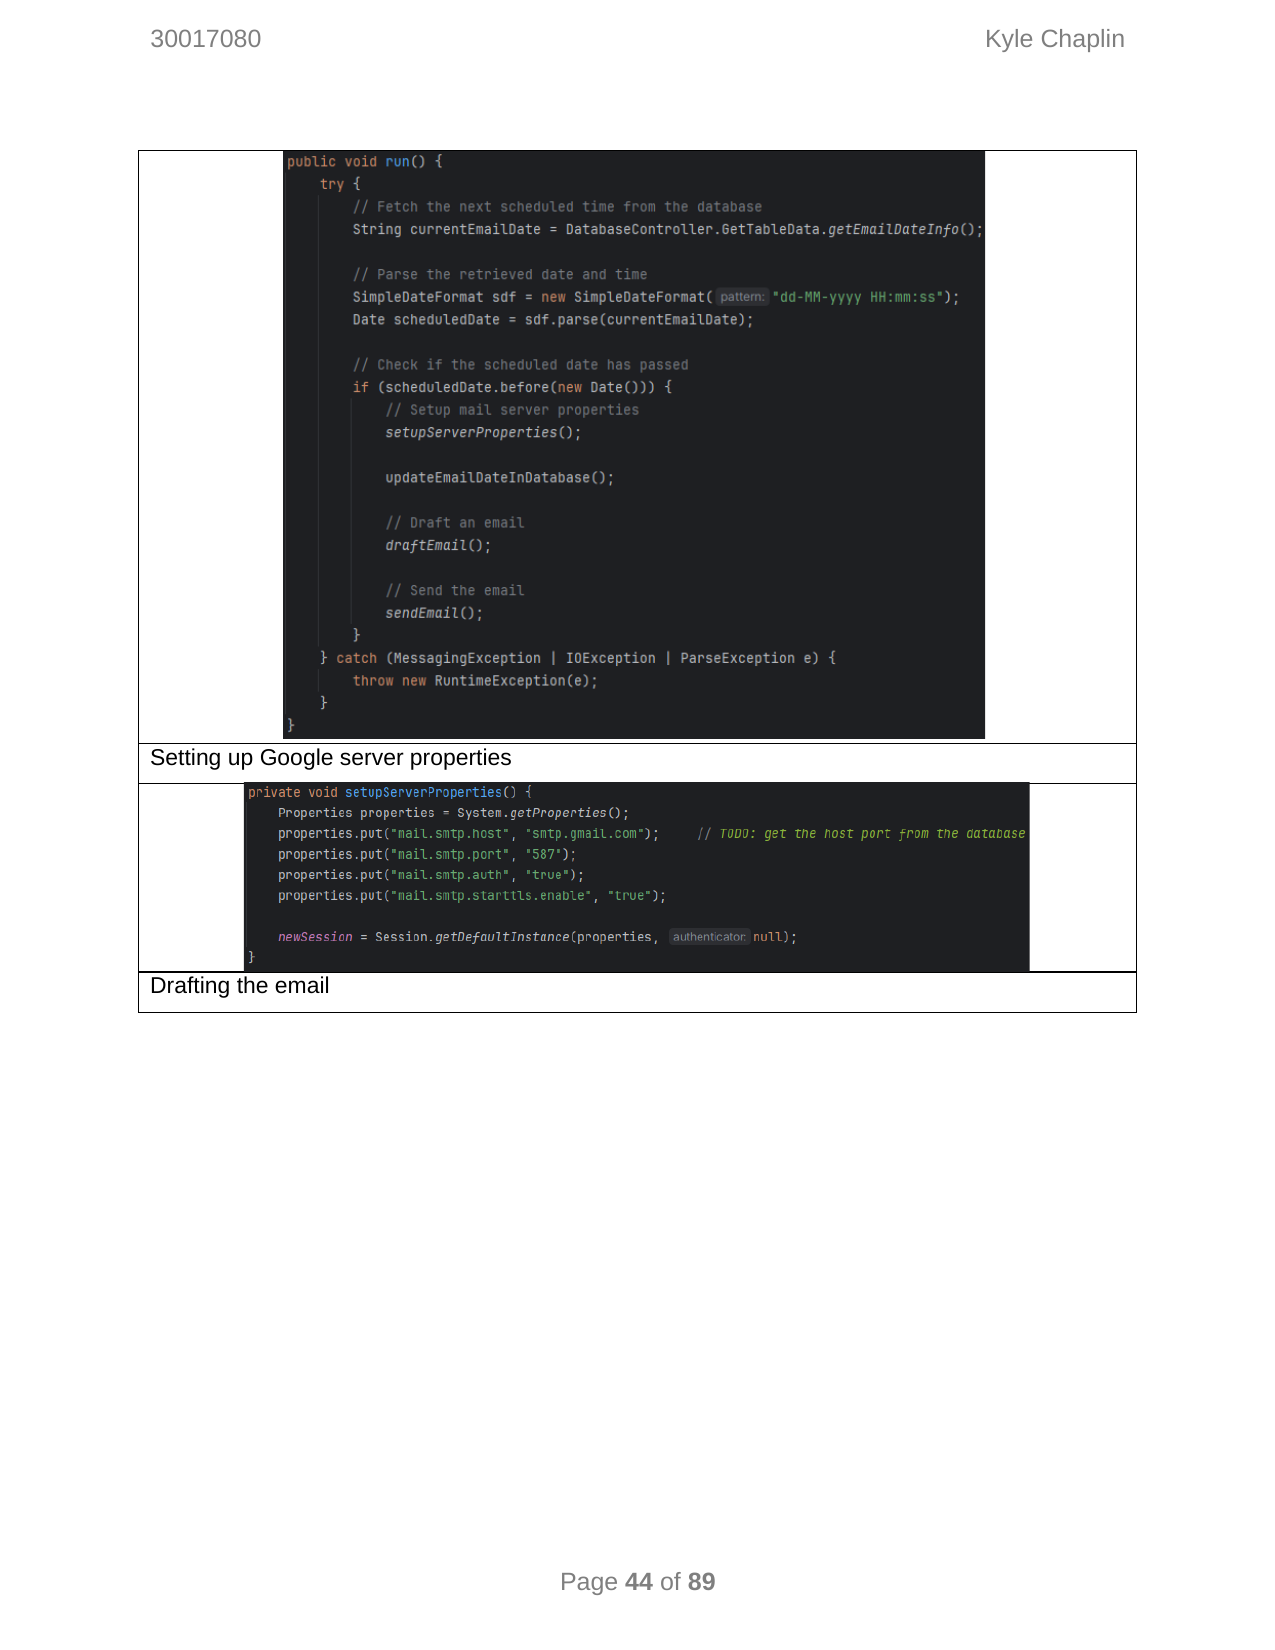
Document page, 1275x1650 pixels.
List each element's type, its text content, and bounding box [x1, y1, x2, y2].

table_cell [1030, 784, 1136, 971]
picture [243, 782, 1030, 972]
table_cell Drafting the email [139, 973, 1136, 1012]
table_cell Setting up Google server properties [139, 744, 1136, 783]
table_cell [139, 151, 1136, 742]
picture [283, 151, 986, 738]
table_cell [139, 784, 243, 971]
